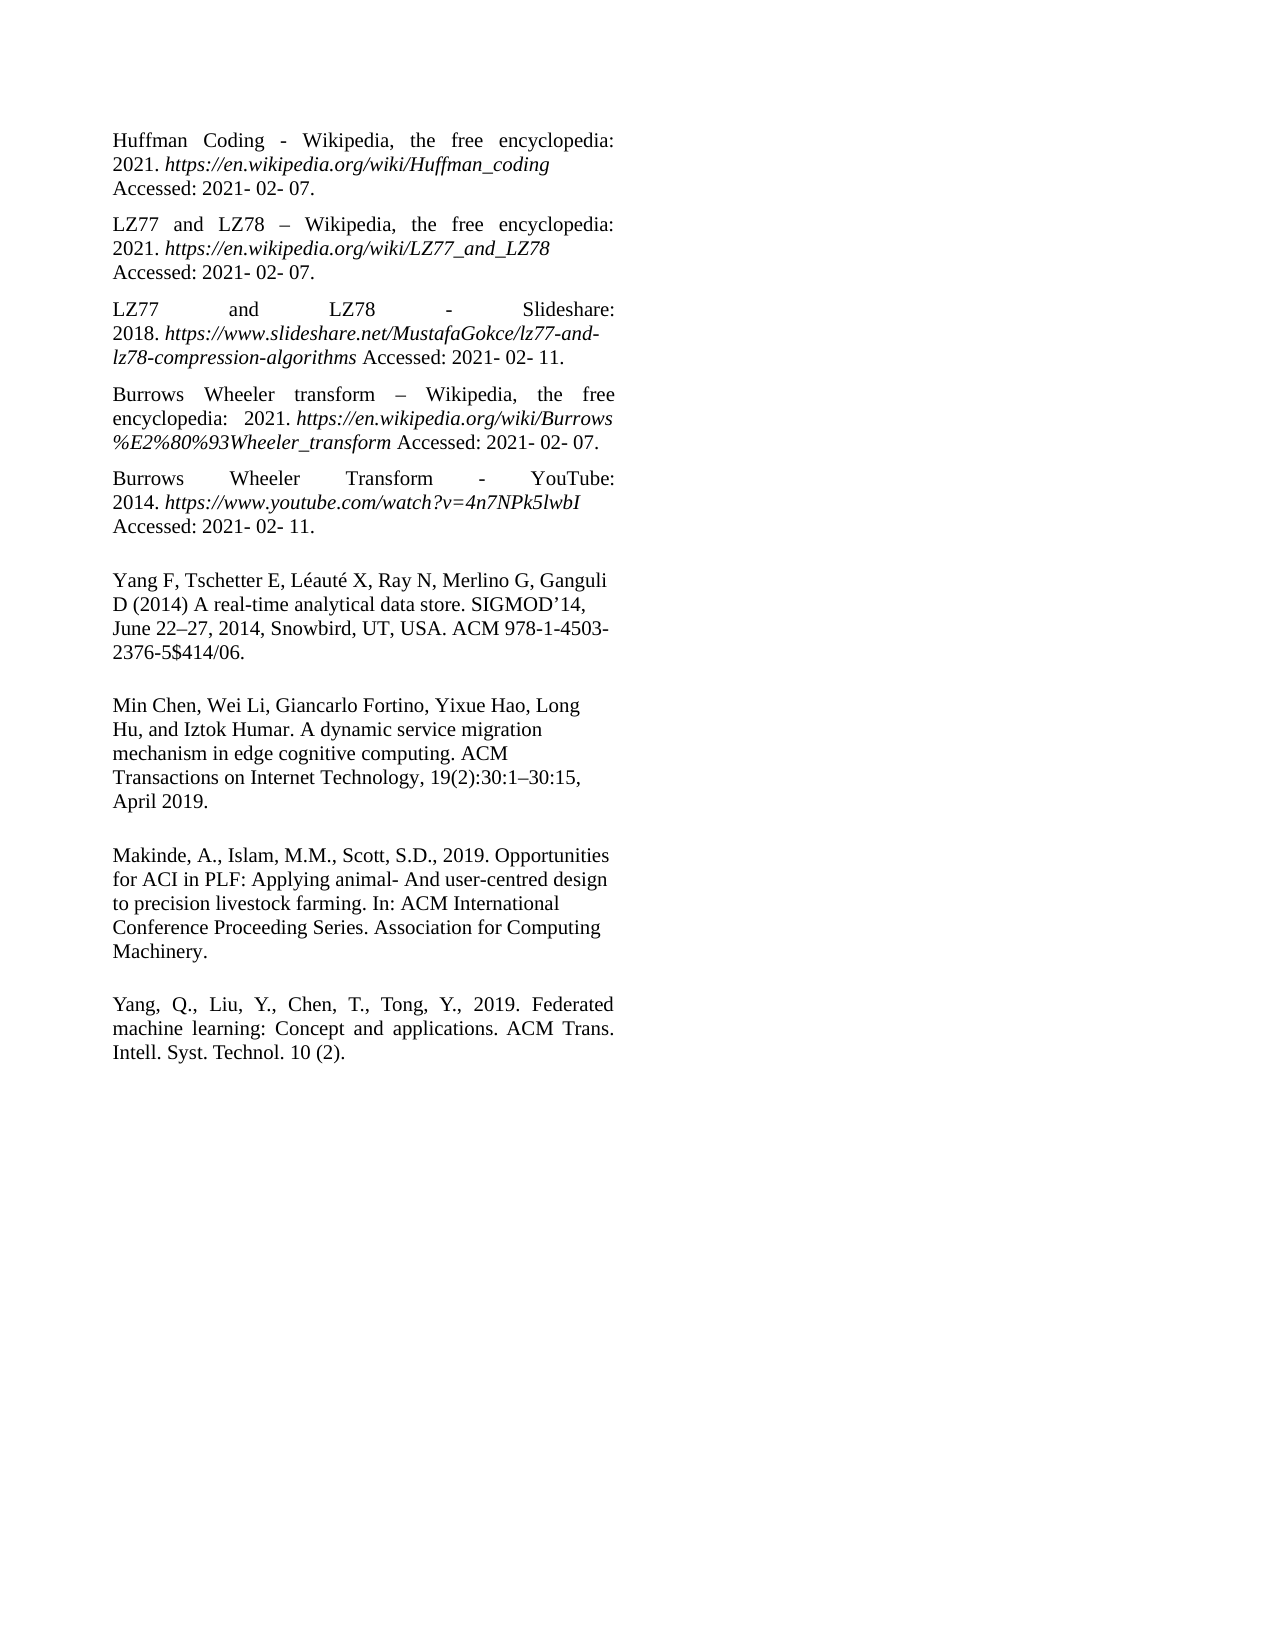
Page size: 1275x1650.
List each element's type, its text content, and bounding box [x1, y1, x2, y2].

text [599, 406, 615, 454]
text Min Chen, Wei Li, Giancarlo Fortino, Yixue Hao, Long Hu, and Iztok Humar. A dynamic service migration mechanism in edge cognitive computing. ACM Transactions on Internet Technology, 19(2):30:1–30:15, April 2019. [112, 693, 615, 813]
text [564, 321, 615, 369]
text Yang F, Tschetter E, Léauté X, Ray N, Merlino G, Ganguli D (2014) A real-time analytical data store. SIGMOD’14, June 22–27, 2014, Snowbird, UT, USA. ACM 978-1-4503-2376-5$414/06. [112, 568, 615, 664]
text LZ77 and LZ78 – Wikipedia, the free encyclopedia: 2021. https://en.wikipedia.org/wiki/LZ77_and_LZ78 Accessed: 2021- 02- 07. [315, 236, 615, 284]
text Burrows Wheeler Transform - YouTube: 2014. https://www.youtube.com/watch?v=4n7NPk5lwbI Accessed: 2021- 02- 11. [315, 490, 615, 538]
text Huffman Coding - Wikipedia, the free encyclopedia: 2021. https://en.wikipedia.org/wiki/Huffman_coding Accessed: 2021- 02- 07. [315, 152, 615, 200]
text Makinde, A., Islam, M.M., Scott, S.D., 2019. Opportunities for ACI in PLF: Applying animal- And user-centred design to precision livestock farming. In: ACM International Conference Proceeding Series. Association for Computing Machinery. [112, 842, 615, 963]
text Yang, Q., Liu, Y., Chen, T., Tong, Y., 2019. Federated machine learning: Concept and applications. ACM Trans. Intell. Syst. Technol. 10 (2). [112, 992, 615, 1064]
